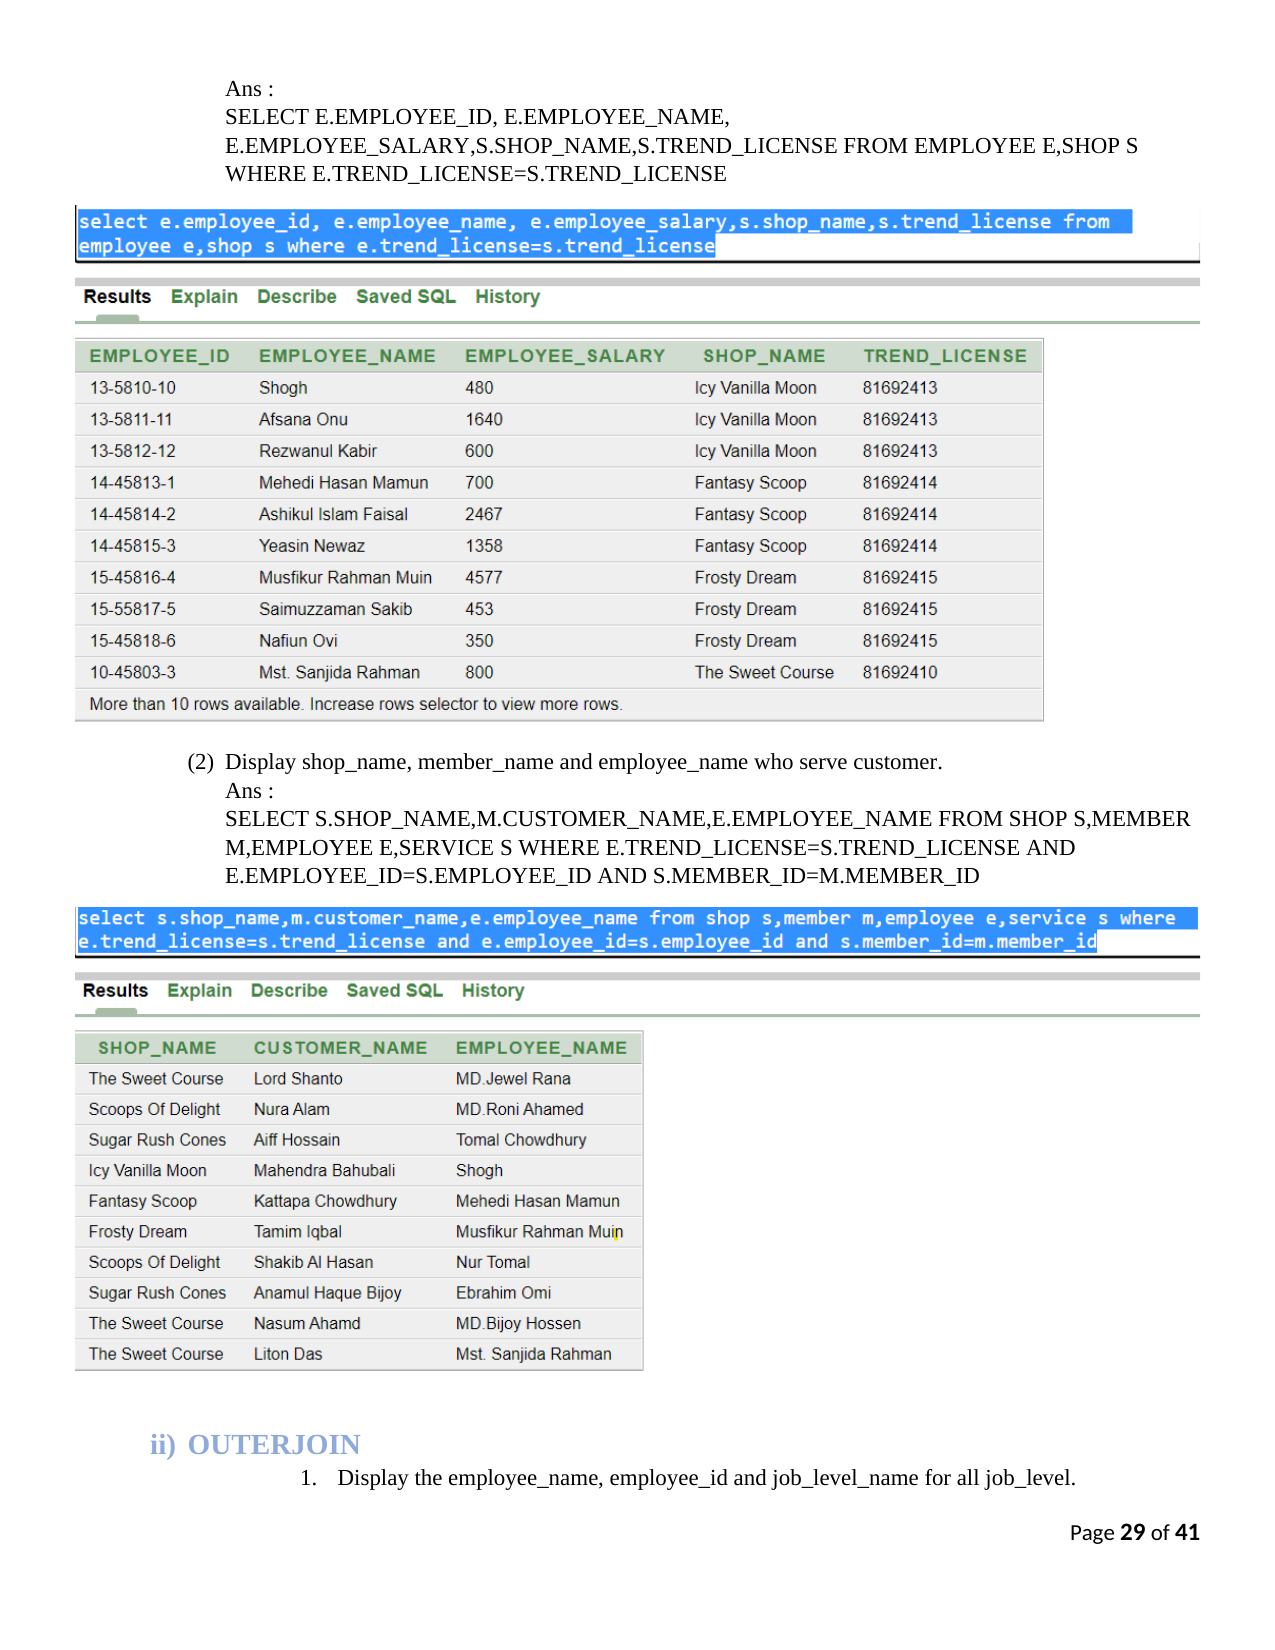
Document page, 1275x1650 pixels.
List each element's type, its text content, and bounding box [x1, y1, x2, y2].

list Display the employee_name, employee_id and job_level_name for all job_level. [300, 1463, 1200, 1490]
list SELECT S.SHOP_NAME,M.CUSTOMER_NAME,E.EMPLOYEE_NAME FROM SHOP S,MEMBER M,EMPLOYEE E,SERVICE S WHERE E.TREND_LICENSE=S.TREND_LICENSE AND E.EMPLOYEE_ID=S.EMPLOYEE_ID AND S.MEMBER_ID=M.MEMBER_ID [225, 805, 1200, 888]
picture [75, 205, 1200, 730]
list Display shop_name, member_name and employee_name who serve customer. [187, 748, 1200, 775]
list Ans : [225, 75, 1200, 101]
list Ans : [225, 777, 1200, 803]
picture [75, 907, 1200, 1373]
list OUTERJOIN [150, 1427, 1200, 1461]
list SELECT E.EMPLOYEE_ID, E.EMPLOYEE_NAME, E.EMPLOYEE_SALARY,S.SHOP_NAME,S.TREND_LICENSE FROM EMPLOYEE E,SHOP S WHERE E.TREND_LICENSE=S.TREND_LICENSE [225, 103, 1200, 187]
